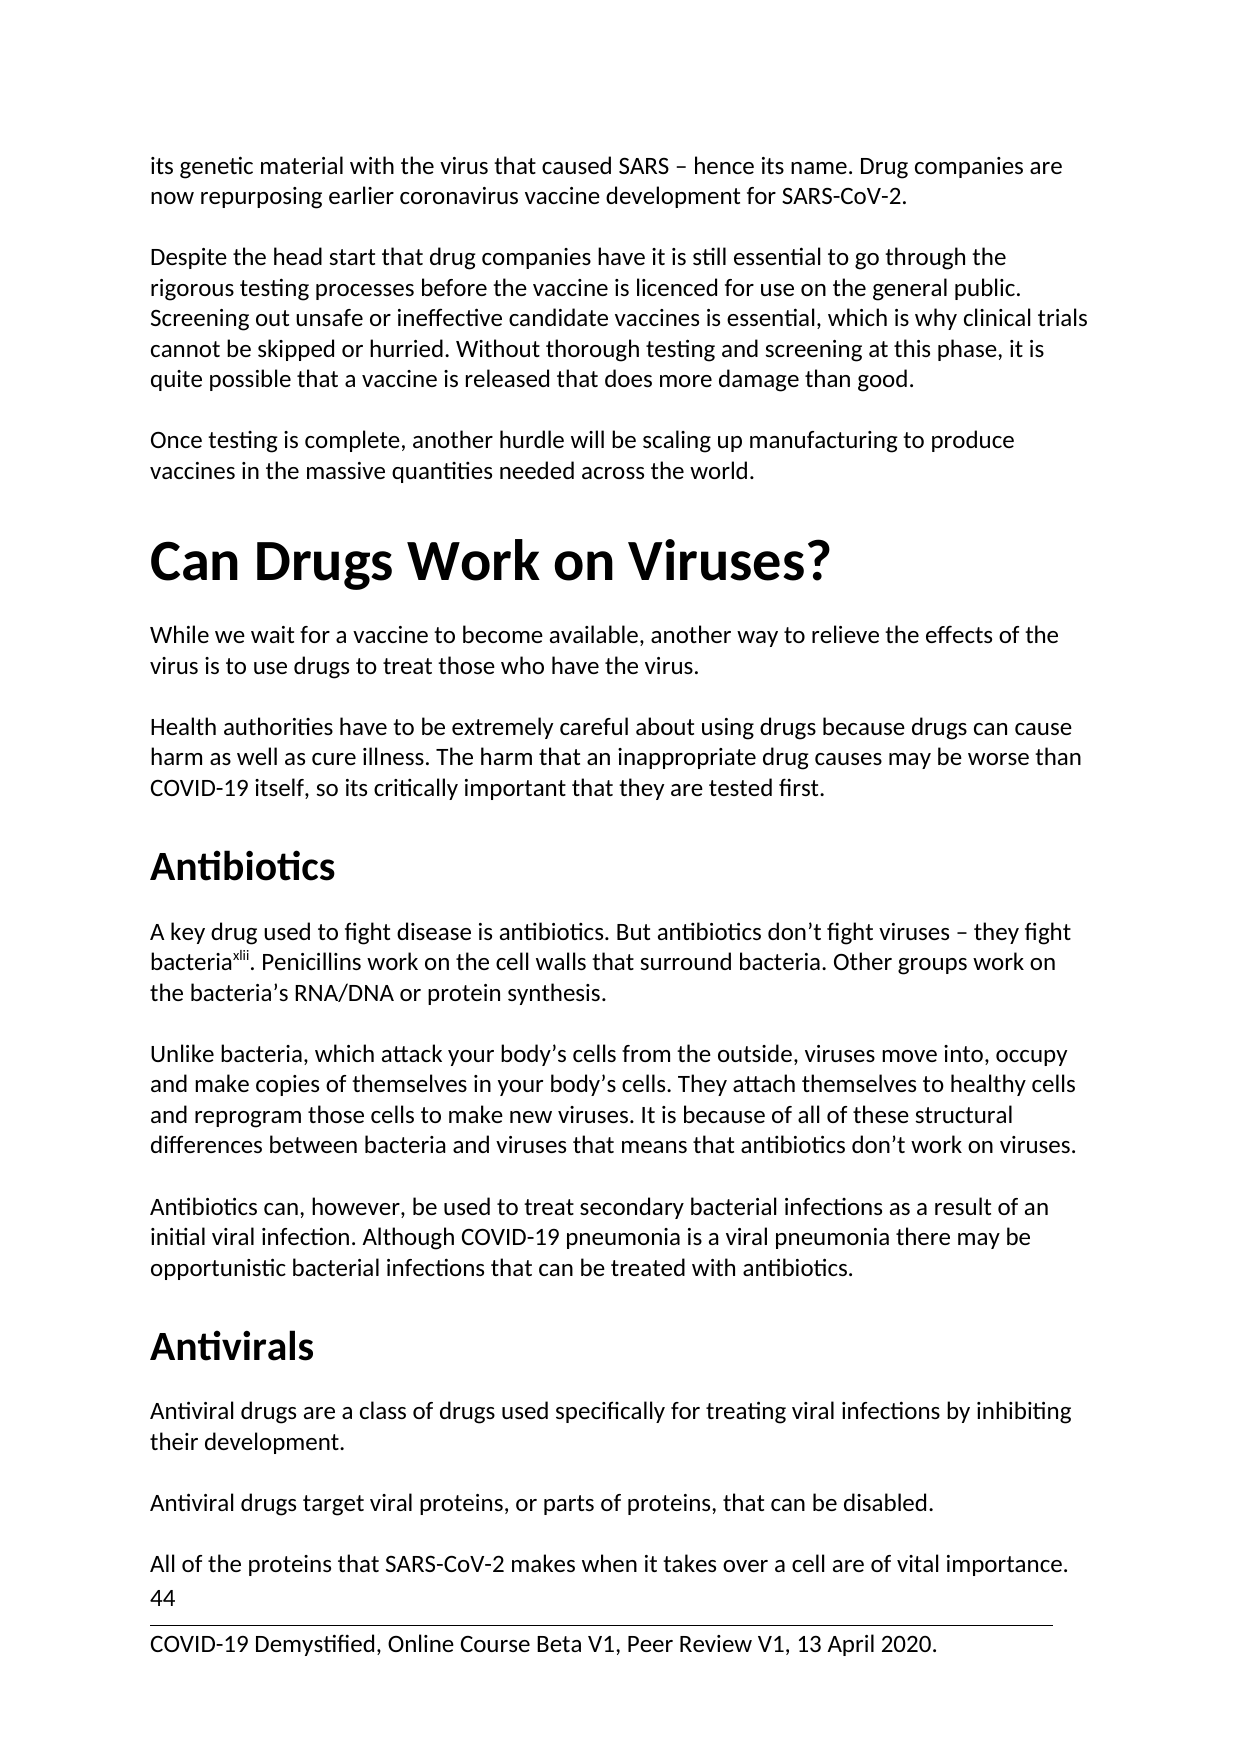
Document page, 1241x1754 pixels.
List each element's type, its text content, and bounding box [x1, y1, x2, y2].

text Despite the head start that drug companies have it is still essential to go through the rigorous testing processes before the vaccine is licenced for use on the general public. Screening out unsafe or ineffective candidate vaccines is essential, which is why clinical trials cannot be skipped or hurried. Without thorough testing and screening at this phase, it is quite possible that a vaccine is released that does more damage than good. [150, 242, 1090, 394]
text While we wait for a vaccine to become available, another way to relieve the effects of the virus is to use drugs to treat those who have the virus. [150, 619, 1090, 681]
subtitle Can Drugs Work on Viruses? [150, 523, 1090, 594]
text Antiviral drugs are a class of drugs used specifically for treating viral infections by inhibiting their development. [150, 1396, 1090, 1457]
subtitle Antivirals [150, 1320, 1090, 1371]
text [150, 1548, 1090, 1579]
text A key drug used to fight disease is antibiotics. But antibiotics don’t fight viruses – they fight bacteria. Penicillins work on the cell walls that surround bacteria. Other groups work on the bacteria’s RNA/DNA or protein synthesis. [150, 916, 1090, 1007]
text Antiviral drugs target viral proteins, or parts of proteins, that can be disabled. [150, 1487, 1090, 1518]
text Antibiotics can, however, be used to treat secondary bacterial infections as a result of an initial viral infection. Although COVID-19 pneumonia is a viral pneumonia there may be opportunistic bacterial infections that can be treated with antibiotics. [150, 1191, 1090, 1282]
text Health authorities have to be extremely careful about using drugs because drugs can cause harm as well as cure illness. The harm that an inappropriate drug causes may be worse than COVID-19 itself, so its critically important that they are tested first. [150, 711, 1090, 803]
text Once testing is complete, another hurdle will be scaling up manufacturing to produce vaccines in the massive quantities needed across the world. [150, 425, 1090, 486]
text Unlike bacteria, which attack your body’s cells from the outside, viruses move into, occupy and make copies of themselves in your body’s cells. They attach themselves to healthy cells and reprogram those cells to make new viruses. It is because of all of these structural differences between bacteria and viruses that means that antibiotics don’t work on viruses. [150, 1038, 1090, 1160]
subtitle Antibiotics [150, 840, 1090, 891]
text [150, 150, 1090, 211]
